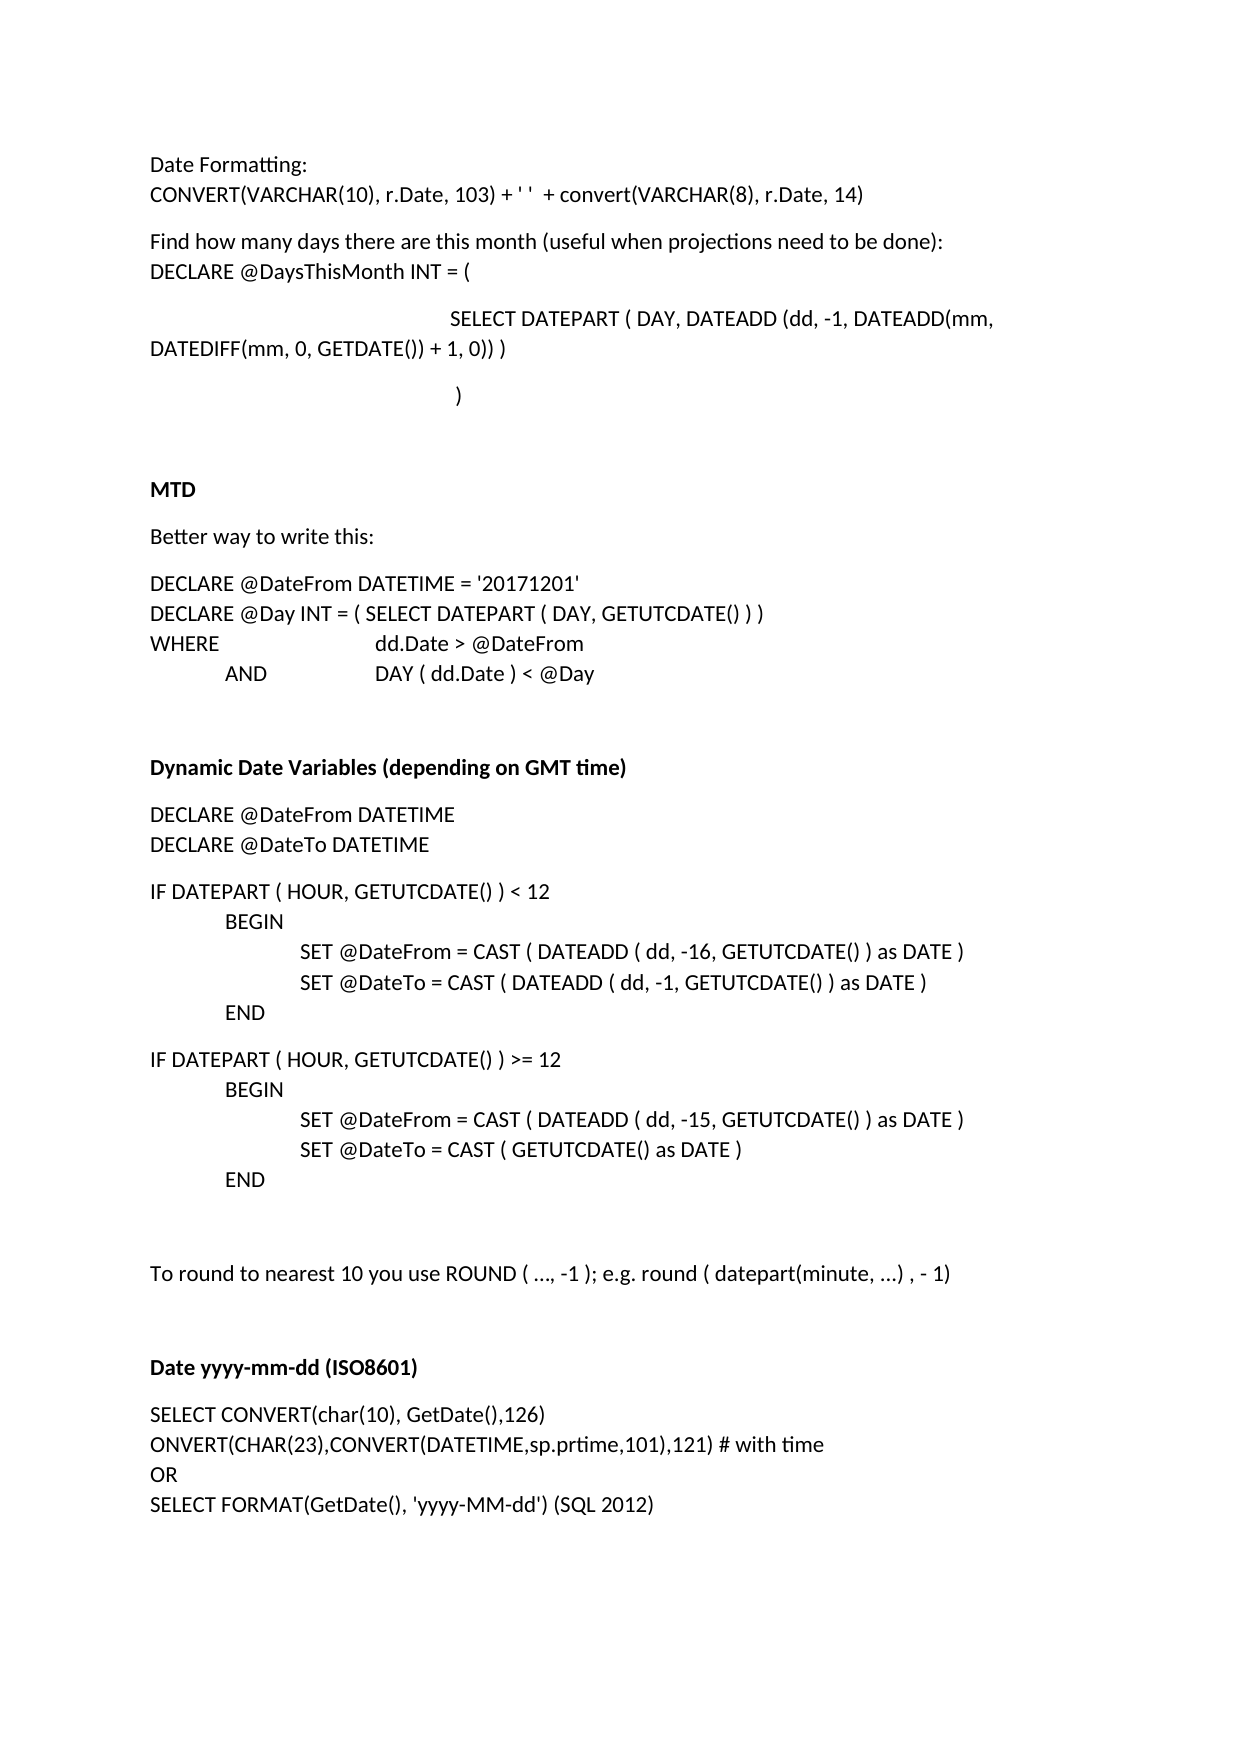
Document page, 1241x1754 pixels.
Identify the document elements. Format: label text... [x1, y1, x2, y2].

text Better way to write this: [150, 522, 1090, 550]
text To round to nearest 10 you use ROUND ( …, -1 ); e.g. round ( datepart(minute, ...) , - 1) [150, 1259, 1090, 1287]
text Find how many days there are this month (useful when projections need to be done): DECLARE @DaysThisMonth INT = ( [150, 227, 1090, 285]
text SELECT CONVERT(char(10), GetDate(),126) ONVERT(CHAR(23),CONVERT(DATETIME,sp.prtime,101),121) # with time OR SELECT FORMAT(GetDate(), 'yyyy-MM-dd') (SQL 2012) [150, 1400, 1090, 1519]
text SELECT DATEPART ( DAY, DATEADD (dd, -1, DATEADD(mm, DATEDIFF(mm, 0, GETDATE()) + 1, 0)) ) [150, 304, 1090, 362]
text IF DATEPART ( HOUR, GETUTCDATE() ) >= 12 BEGIN SET @DateFrom = CAST ( DATEADD ( dd, -15, GETUTCDATE() ) as DATE ) SET @DateTo = CAST ( GETUTCDATE() as DATE ) END [150, 1045, 1090, 1194]
text DECLARE @DateFrom DATETIME DECLARE @DateTo DATETIME [150, 800, 1090, 858]
text Dynamic Date Variables (depending on GMT time) [150, 753, 1090, 781]
text Date Formatting: CONVERT(VARCHAR(10), r.Date, 103) + ' ' + convert(VARCHAR(8), r.Date, 14) [150, 150, 1090, 208]
text Date yyyy-mm-dd (ISO8601) [150, 1353, 1090, 1381]
text DECLARE @DateFrom DATETIME = '20171201' DECLARE @Day INT = ( SELECT DATEPART ( DAY, GETUTCDATE() ) ) WHERE dd.Date > @DateFrom AND DAY ( dd.Date ) < @Day [150, 569, 1090, 687]
text IF DATEPART ( HOUR, GETUTCDATE() ) < 12 BEGIN SET @DateFrom = CAST ( DATEADD ( dd, -16, GETUTCDATE() ) as DATE ) SET @DateTo = CAST ( DATEADD ( dd, -1, GETUTCDATE() ) as DATE ) END [150, 877, 1090, 1026]
text MTD [150, 475, 1090, 503]
text ) [150, 381, 1090, 409]
